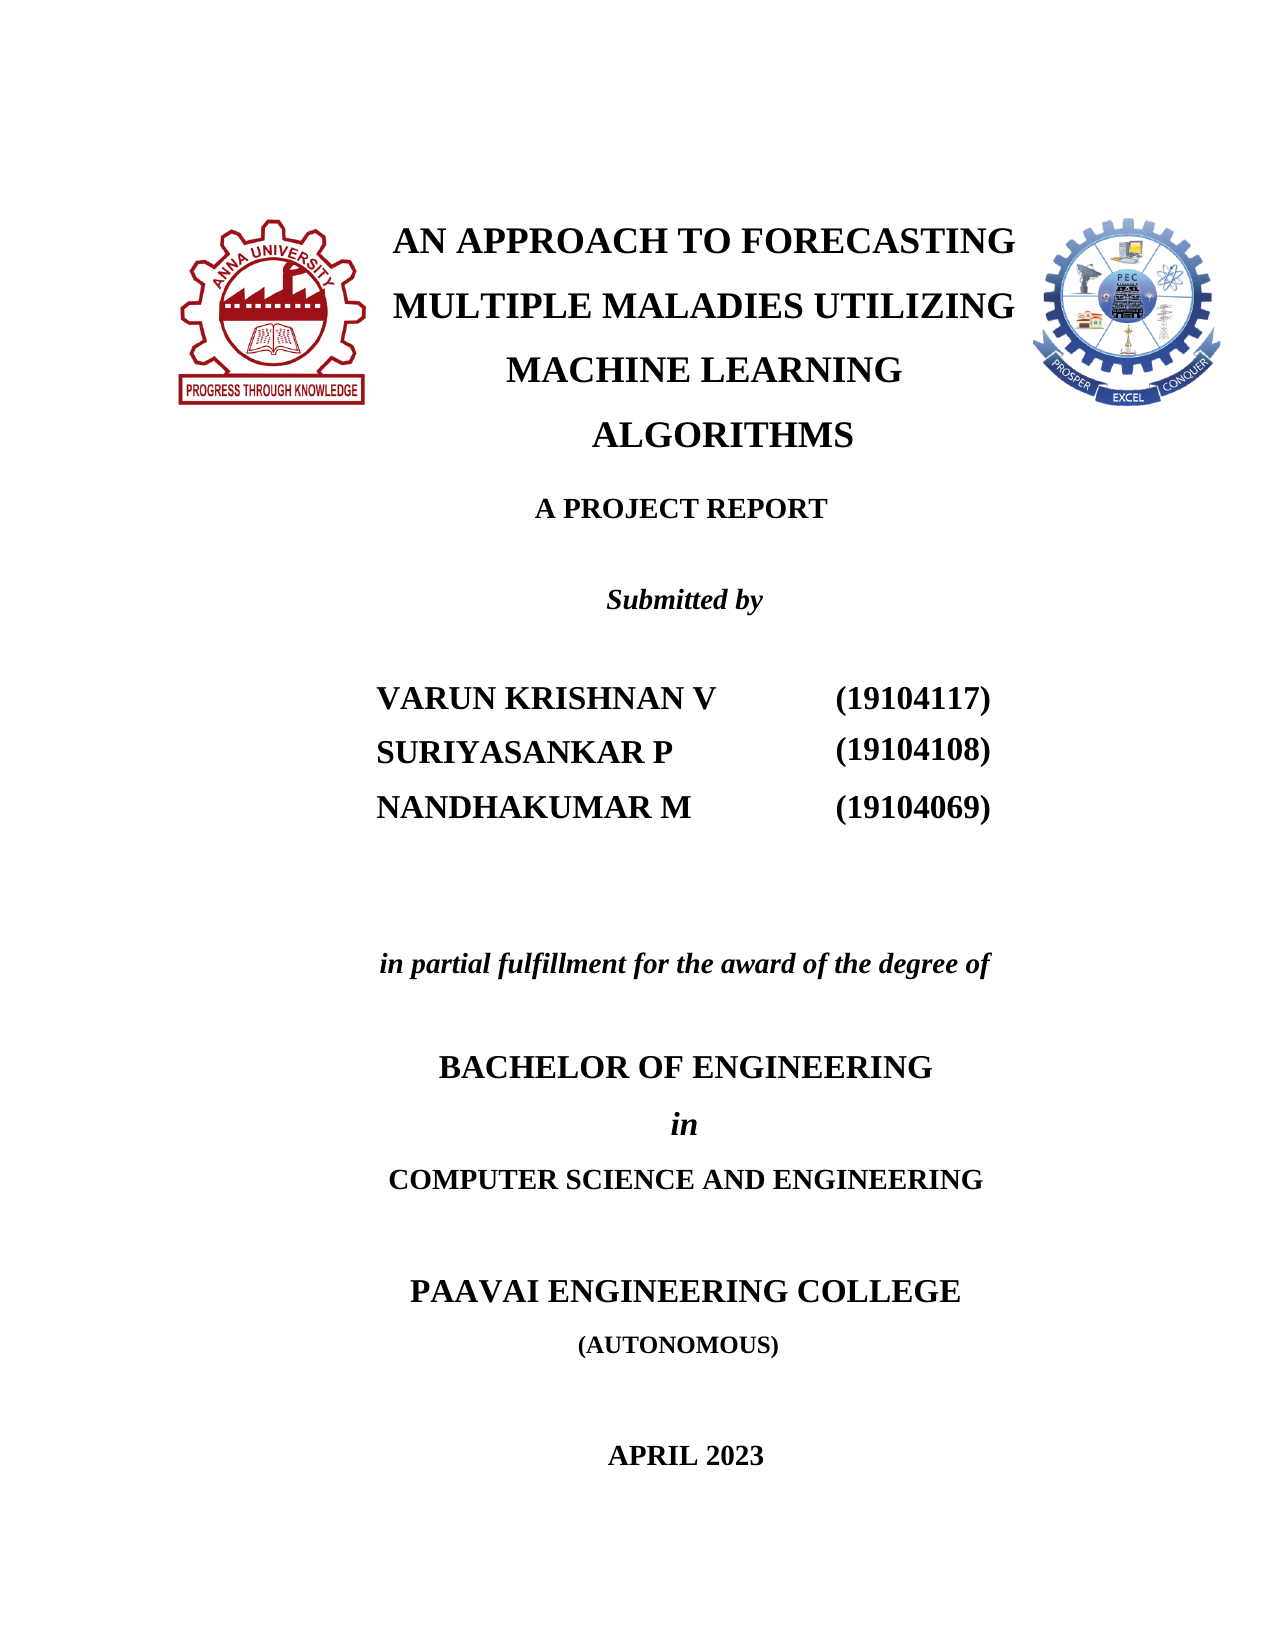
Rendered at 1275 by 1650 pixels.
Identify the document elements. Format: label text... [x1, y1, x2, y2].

table_cell (19104108) [755, 730, 1002, 787]
subtitle (AUTONOMOUS) [236, 1330, 1121, 1358]
text in partial fulfillment for the award of the degree of [236, 946, 1135, 980]
table_header AN APPROACH TO FORECASTING MULTIPLE MALADIES UTILIZING MACHINE LEARNING ALGORITHMS [369, 219, 1023, 469]
text in [236, 1104, 1135, 1143]
table_cell NANDHAKUMAR M [273, 787, 755, 838]
table_header [133, 219, 369, 469]
subtitle PAAVAI ENGINEERING COLLEGE [236, 1271, 1135, 1310]
text BACHELOR OF ENGINEERING [236, 1047, 1135, 1085]
table_header [1024, 219, 1230, 469]
text Submitted by [236, 582, 1135, 616]
table_header VARUN KRISHNAN V [273, 678, 755, 729]
subtitle A PROJECT REPORT [235, 491, 1127, 524]
text APRIL 2023 [236, 1438, 1135, 1471]
table_cell (19104069) [755, 787, 1002, 838]
table_header (19104117) [755, 678, 1002, 729]
picture [177, 218, 367, 406]
table_cell SURIYASANKAR P [273, 730, 755, 787]
subtitle COMPUTER SCIENCE AND ENGINEERING [236, 1162, 1135, 1196]
picture [1033, 218, 1221, 406]
